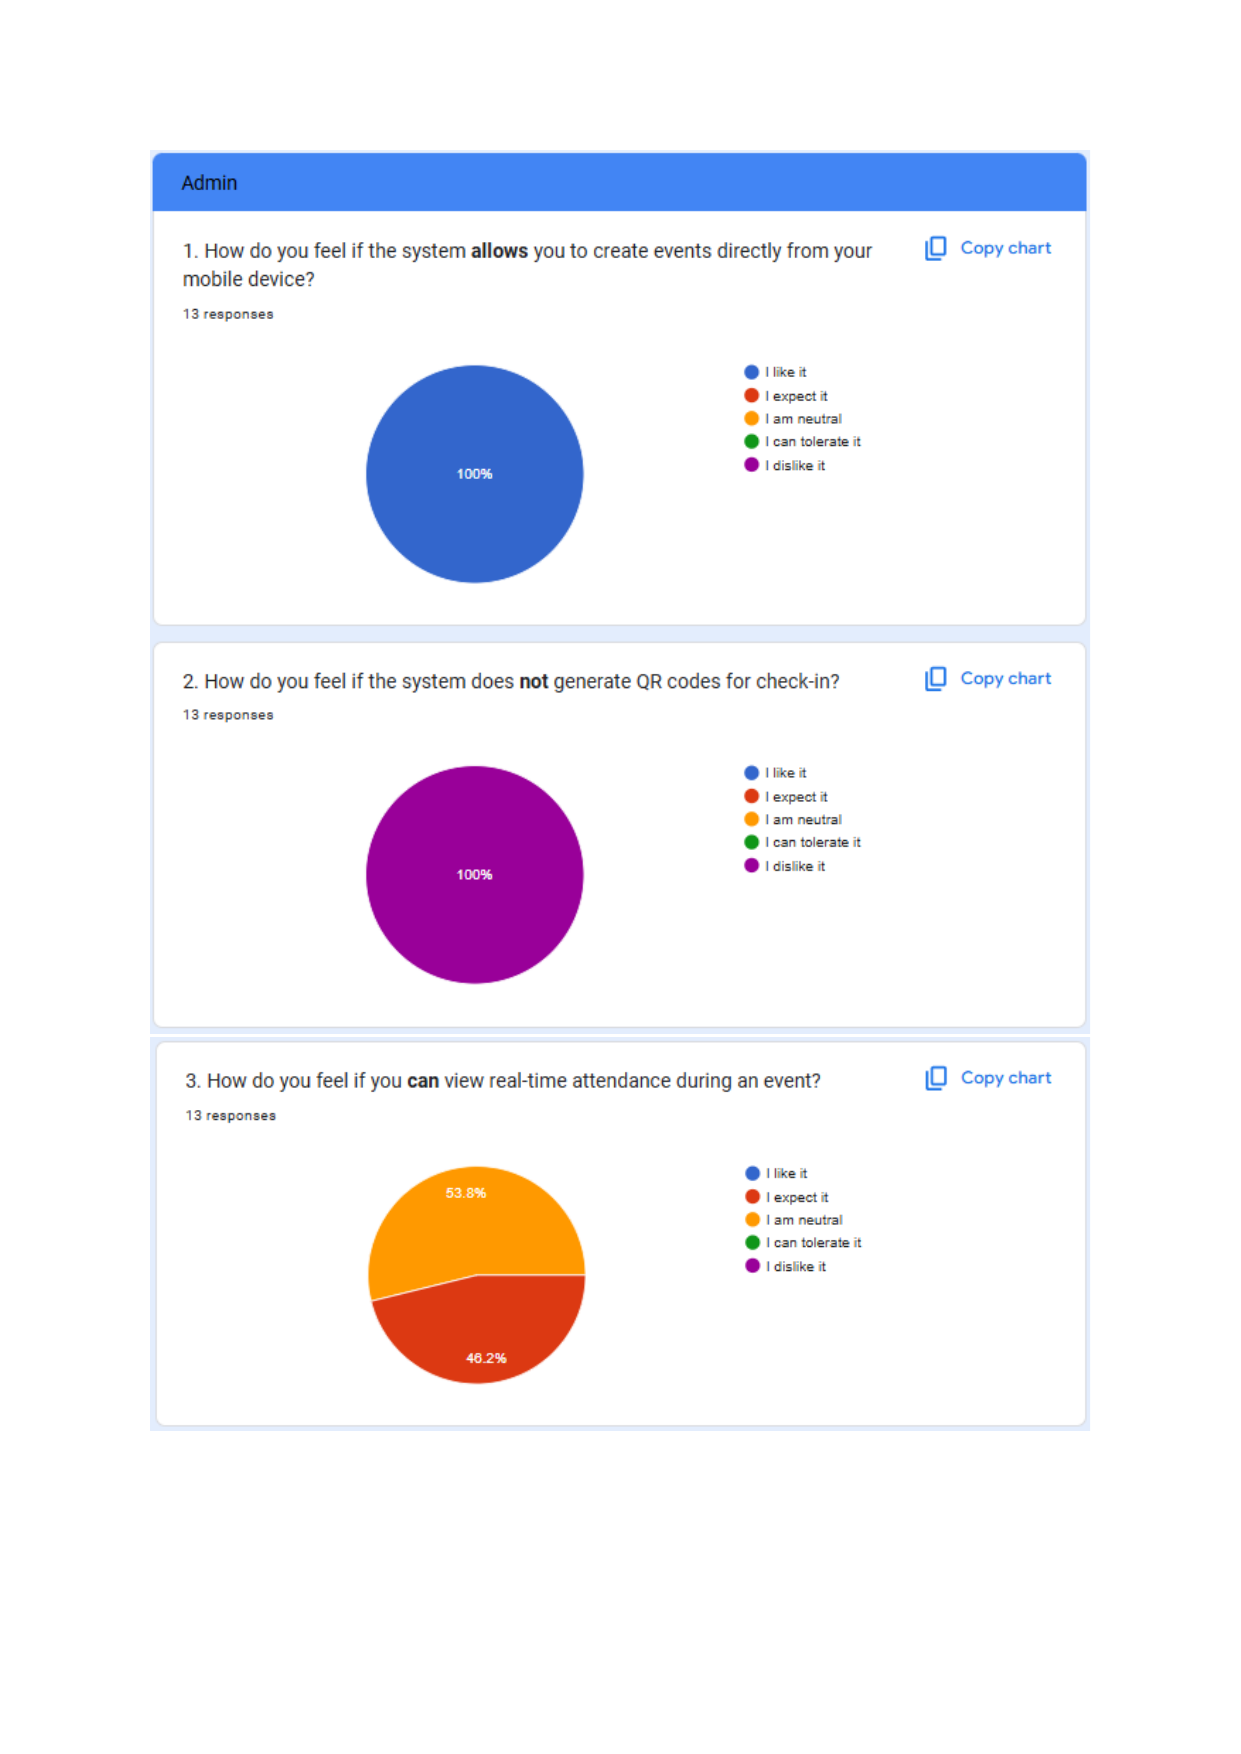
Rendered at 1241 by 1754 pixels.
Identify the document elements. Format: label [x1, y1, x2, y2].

picture [150, 150, 1091, 1034]
picture [150, 1037, 1091, 1431]
